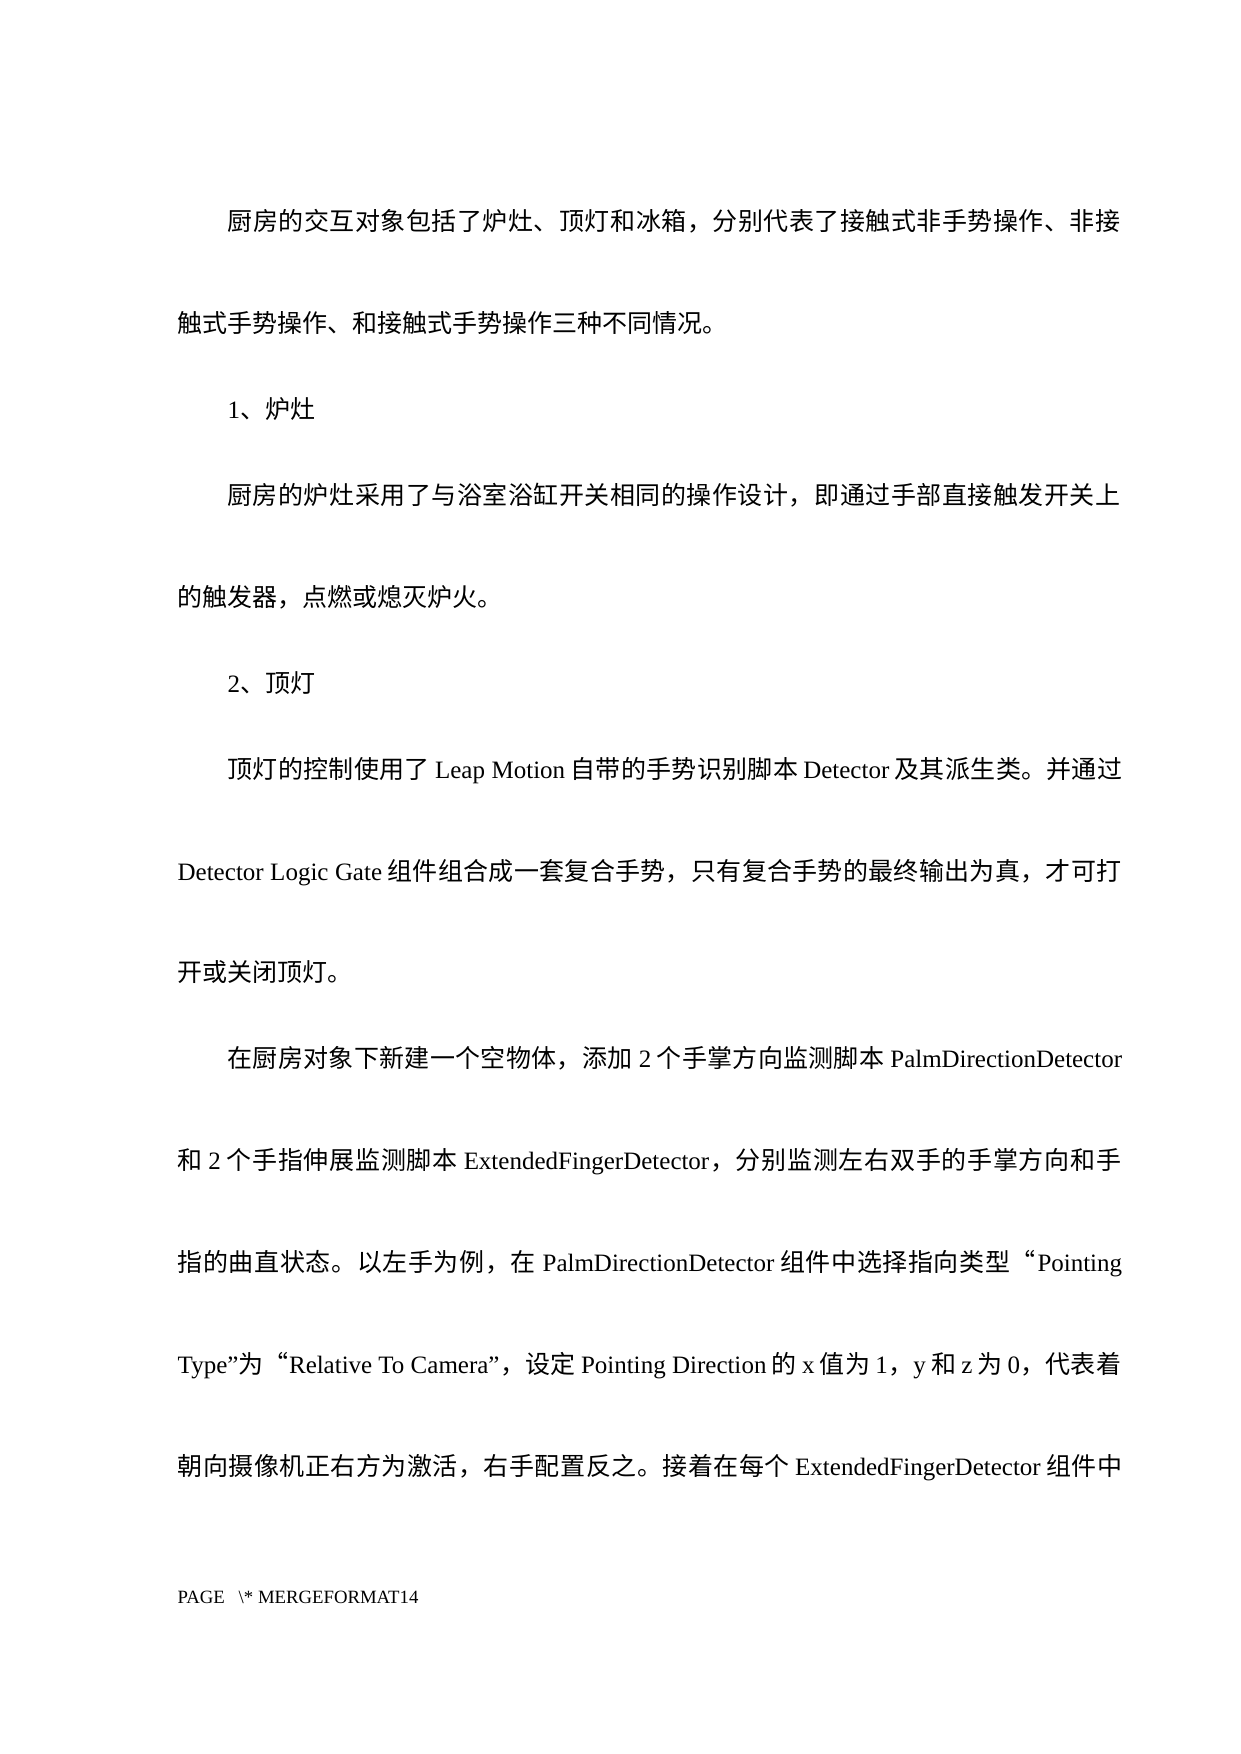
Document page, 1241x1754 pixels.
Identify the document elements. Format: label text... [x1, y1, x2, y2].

text 1、炉灶 [227, 373, 1122, 441]
text 厨房的炉灶采用了与浴室浴缸开关相同的操作设计，即通过手部直接触发开关上的触发器，点燃或熄灭炉火。 [177, 459, 1122, 629]
text 顶灯的控制使用了Leap Motion自带的手势识别脚本Detector及其派生类。并通过Detector Logic Gate组件组合成一套复合手势，只有复合手势的最终输出为真，才可打开或关闭顶灯。 [177, 733, 1122, 1005]
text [177, 1023, 1122, 1498]
text 2、顶灯 [227, 647, 1122, 715]
text 厨房的交互对象包括了炉灶、顶灯和冰箱，分别代表了接触式非手势操作、非接触式手势操作、和接触式手势操作三种不同情况。 [177, 185, 1122, 355]
